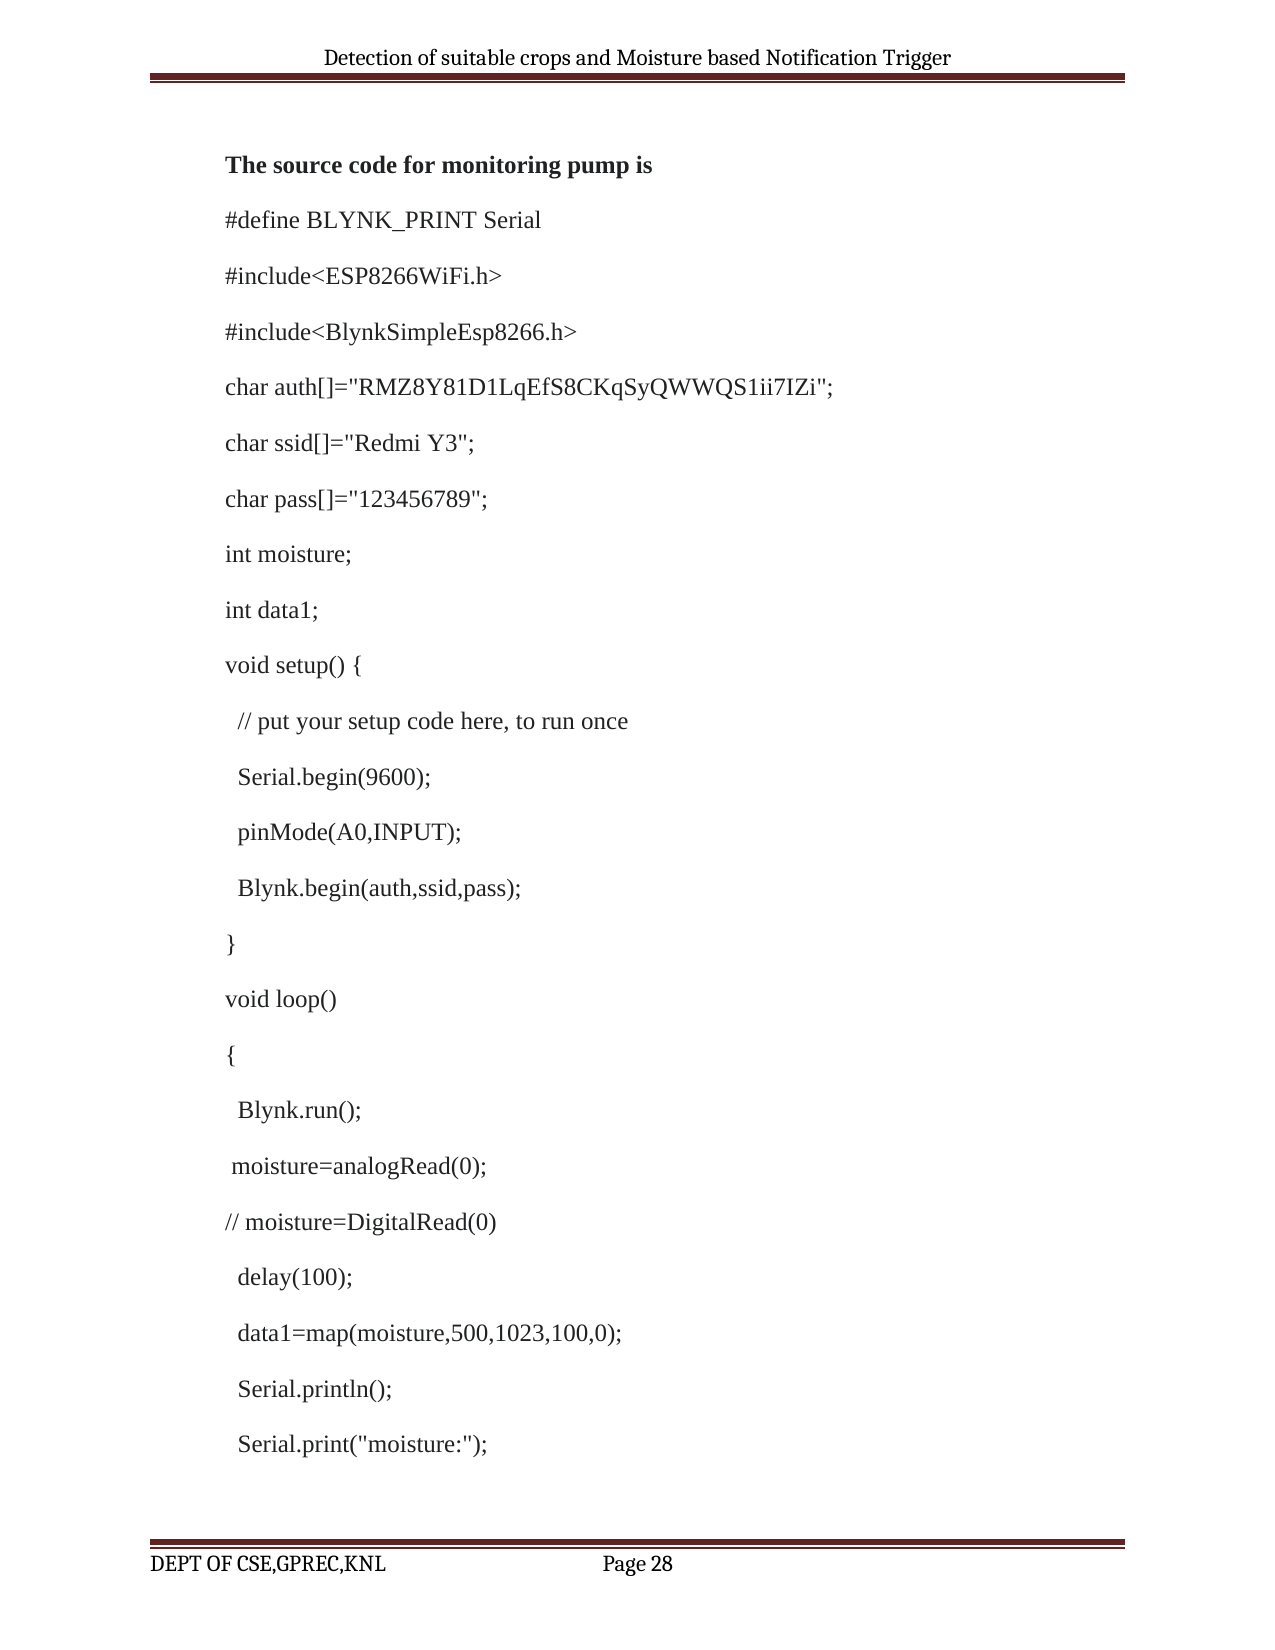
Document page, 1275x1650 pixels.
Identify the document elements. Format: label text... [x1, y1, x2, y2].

text } [225, 929, 1125, 957]
text pinMode(A0,INPUT); [225, 817, 1125, 846]
text Blynk.run(); [225, 1096, 1125, 1124]
text data1=map(moisture,500,1023,100,0); [225, 1318, 1125, 1347]
text #define BLYNK_PRINT Serial [225, 206, 1125, 234]
text void loop() [225, 984, 1125, 1013]
text #include<ESP8266WiFi.h> [225, 261, 1125, 290]
text { [225, 1040, 1125, 1069]
text Serial.begin(9600); [225, 762, 1125, 791]
text Serial.println(); [225, 1374, 1125, 1402]
text char pass[]="123456789"; [225, 484, 1125, 512]
text Blynk.begin(auth,ssid,pass); [225, 873, 1125, 902]
text int moisture; [225, 539, 1125, 568]
text char ssid[]="Redmi Y3"; [225, 428, 1125, 457]
text // put your setup code here, to run once [225, 706, 1125, 735]
text int data1; [225, 595, 1125, 624]
text moisture=analogRead(0); [225, 1151, 1125, 1180]
text The source code for monitoring pump is [225, 150, 1125, 179]
text #include<BlynkSimpleEsp8266.h> [225, 317, 1125, 346]
text delay(100); [225, 1262, 1125, 1291]
text // moisture=DigitalRead(0) [225, 1207, 1125, 1236]
text Serial.print("moisture:"); [225, 1429, 1125, 1458]
text void setup() { [225, 651, 1125, 679]
text char auth[]="RMZ8Y81D1LqEfS8CKqSyQWWQS1ii7IZi"; [225, 372, 1125, 401]
